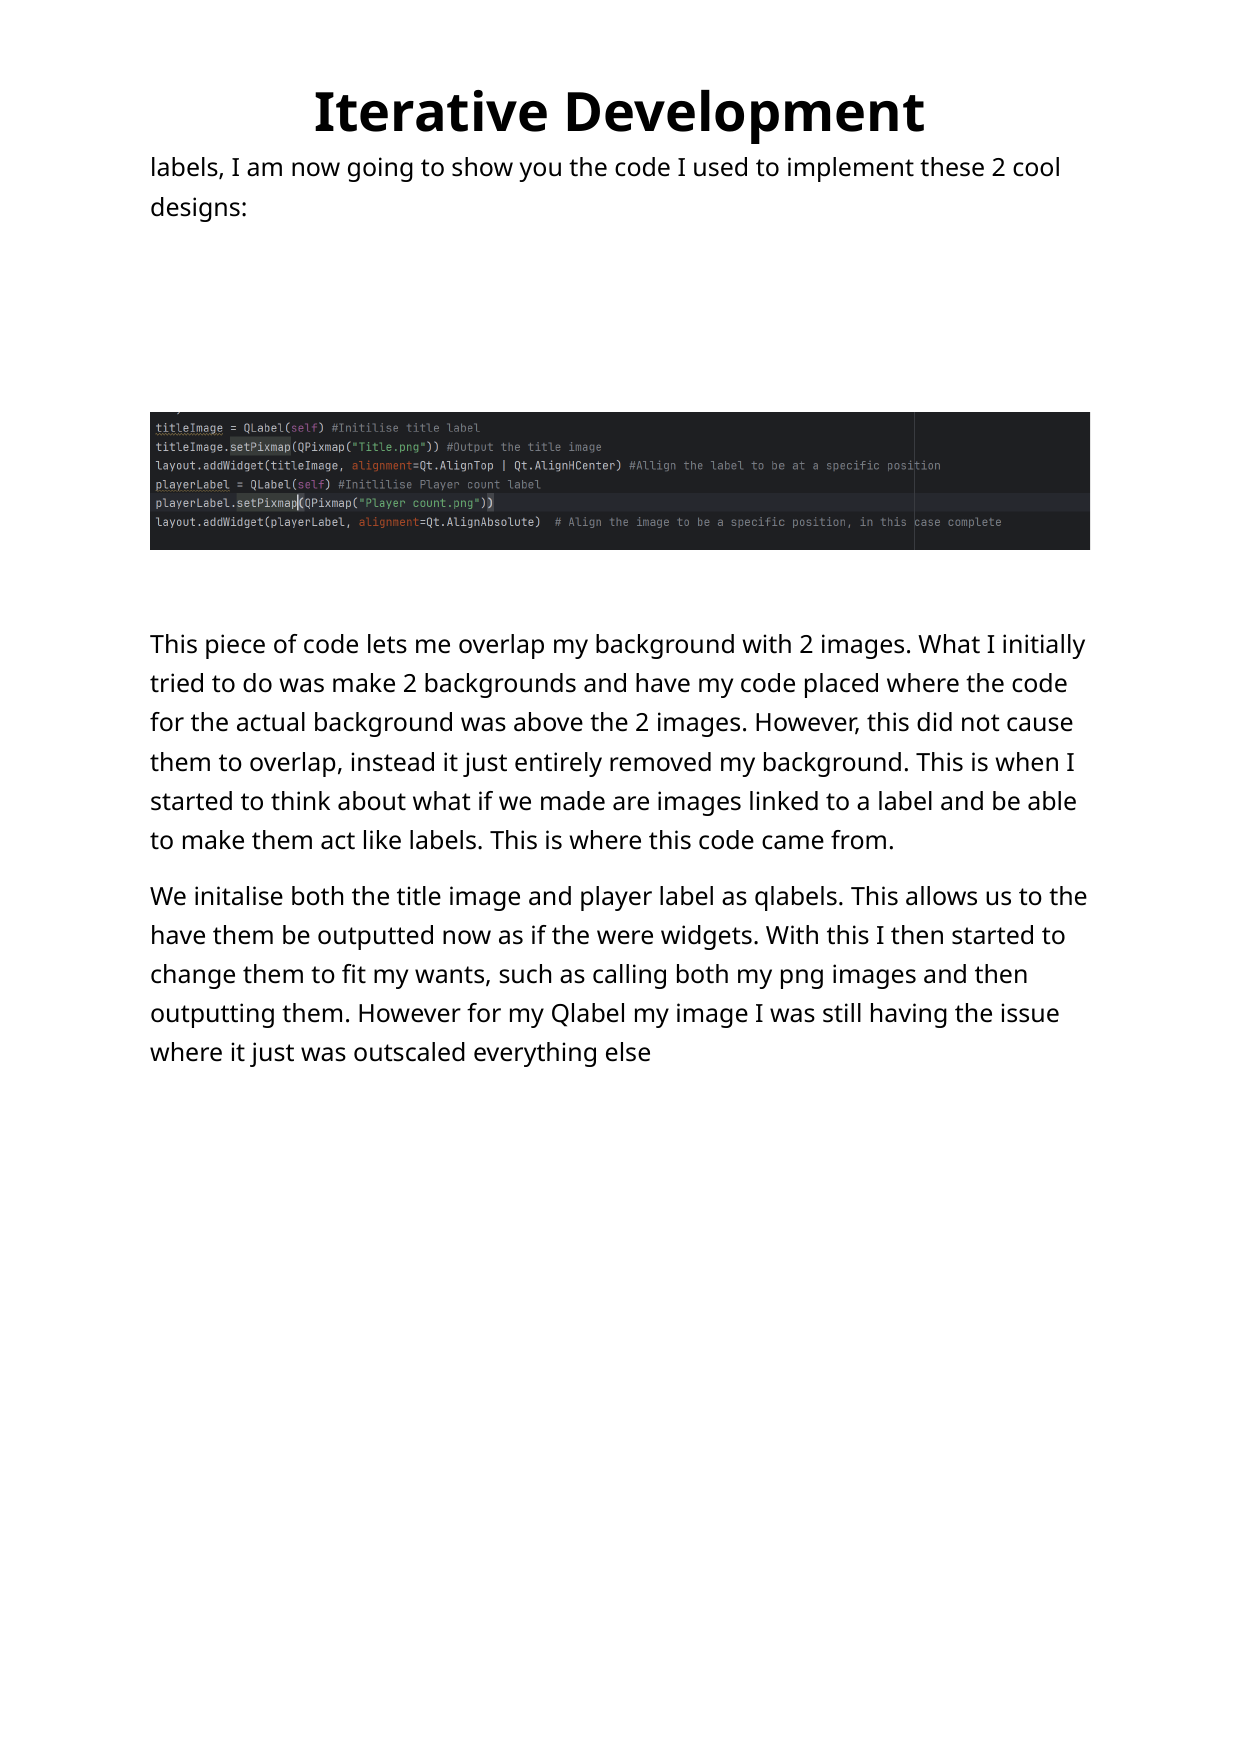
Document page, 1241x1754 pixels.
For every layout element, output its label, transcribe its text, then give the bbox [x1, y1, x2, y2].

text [150, 150, 1090, 223]
text This piece of code lets me overlap my background with 2 images. What I initially tried to do was make 2 backgrounds and have my code placed where the code for the actual background was above the 2 images. However, this did not cause them to overlap, instead it just entirely removed my background. This is when I started to think about what if we made are images linked to a label and be able to make them act like labels. This is where this code came from. [150, 627, 1090, 857]
picture [150, 412, 1091, 550]
text We initalise both the title image and player label as qlabels. This allows us to the have them be outputted now as if the were widgets. With this I then started to change them to fit my wants, such as calling both my png images and then outputting them. However for my Qlabel my image I was still having the issue where it just was outscaled everything else [150, 878, 1090, 1069]
